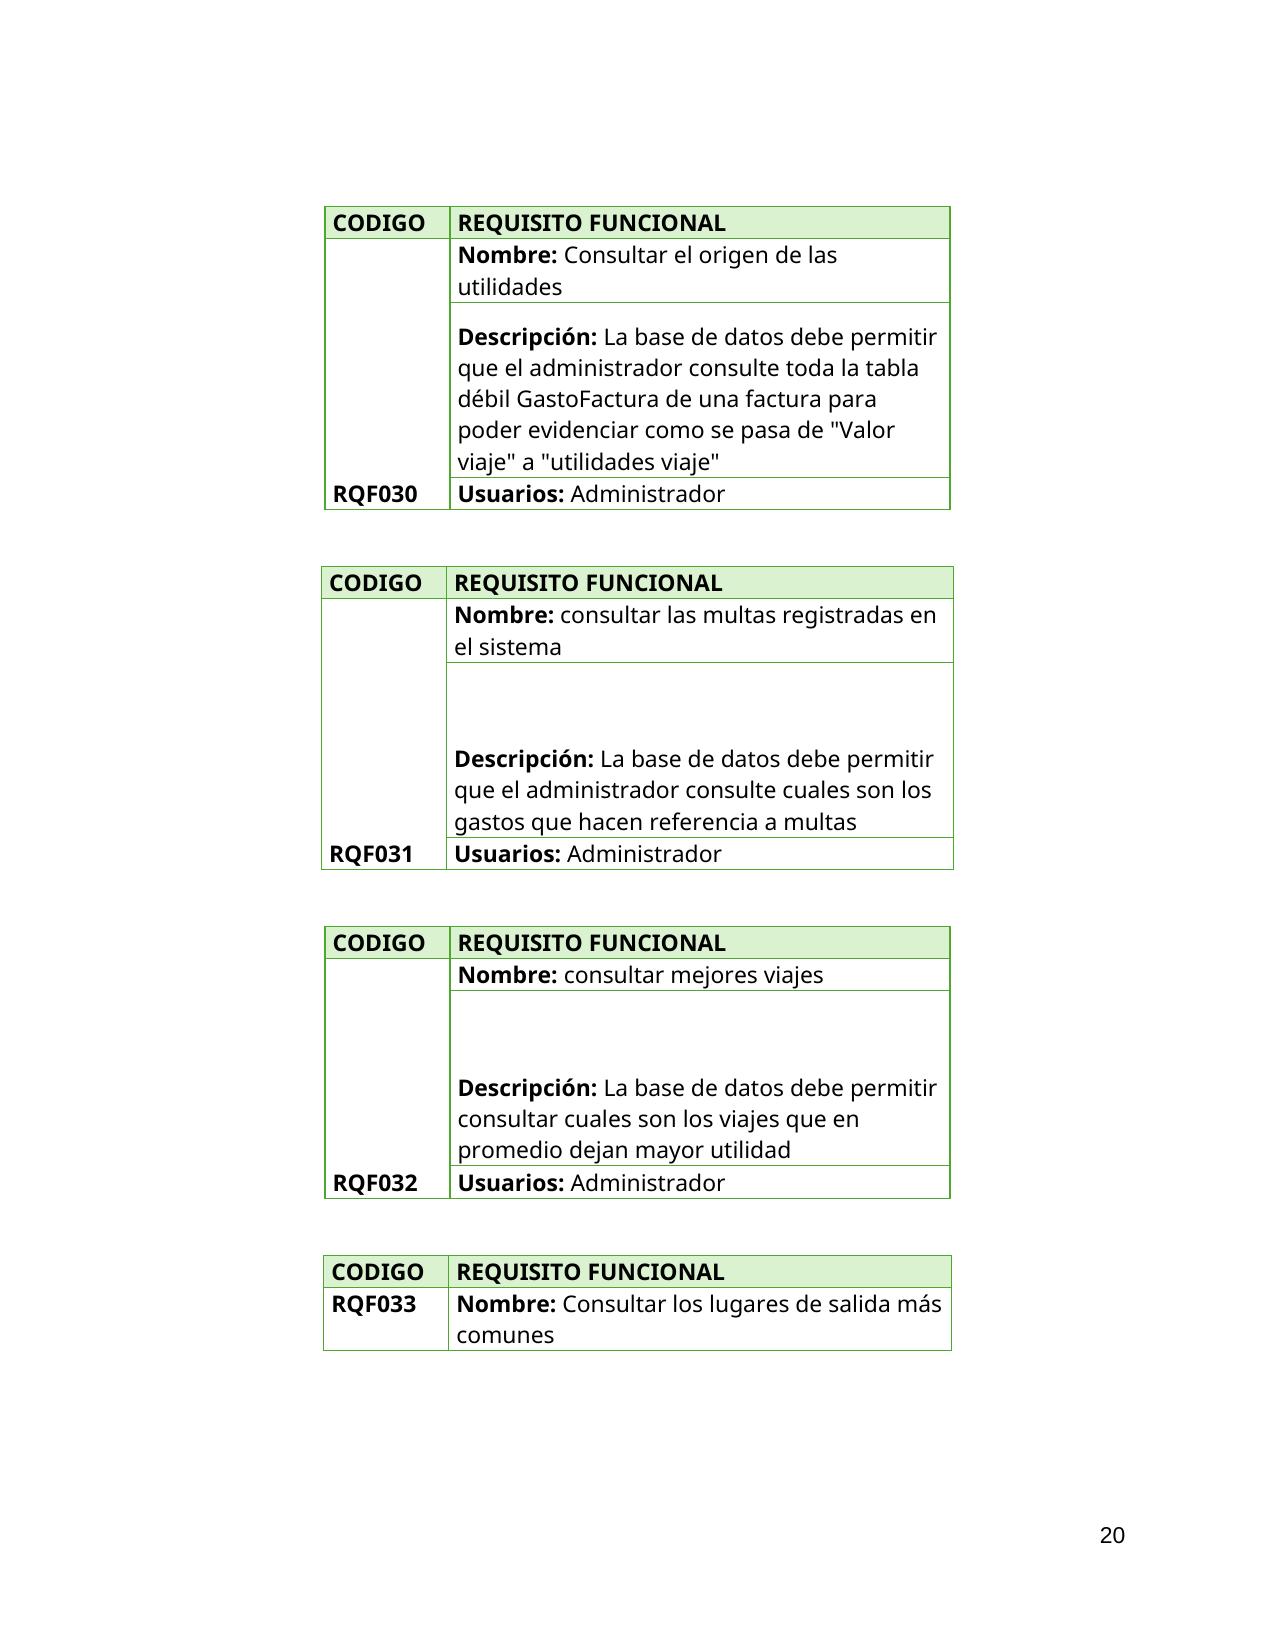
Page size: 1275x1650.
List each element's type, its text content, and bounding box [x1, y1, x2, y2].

table_cell Usuarios: Administrador [447, 838, 953, 869]
table_cell RQF032 [326, 959, 449, 1198]
table_cell Descripción: La base de datos debe permitir que el administrador consulte toda la tabla débil GastoFactura de una factura para poder evidenciar como se pasa de "Valor viaje" a "utilidades viaje" [451, 303, 949, 477]
table_header CODIGO [322, 567, 446, 598]
table_cell Nombre: consultar mejores viajes [451, 959, 949, 990]
table_header REQUISITO FUNCIONAL [451, 207, 949, 238]
table_header CODIGO [326, 207, 449, 238]
table_cell RQF033 [324, 1288, 448, 1350]
table_header REQUISITO FUNCIONAL [447, 567, 953, 598]
table_header REQUISITO FUNCIONAL [451, 927, 949, 958]
table_cell Nombre: consultar las multas registradas en el sistema [447, 599, 953, 662]
table_cell Nombre: Consultar el origen de las utilidades [451, 239, 949, 302]
table_header REQUISITO FUNCIONAL [449, 1256, 951, 1287]
table_header CODIGO [326, 927, 449, 958]
table_cell Nombre: Consultar los lugares de salida más comunes [449, 1288, 951, 1350]
table_header CODIGO [324, 1256, 448, 1287]
table_cell Usuarios: Administrador [451, 478, 949, 509]
table_cell RQF030 [326, 239, 449, 509]
table_cell Usuarios: Administrador [451, 1166, 949, 1198]
table_cell Descripción: La base de datos debe permitir consultar cuales son los viajes que en promedio dejan mayor utilidad [451, 991, 949, 1165]
table_cell RQF031 [322, 599, 446, 869]
table_cell Descripción: La base de datos debe permitir que el administrador consulte cuales son los gastos que hacen referencia a multas [447, 663, 953, 837]
